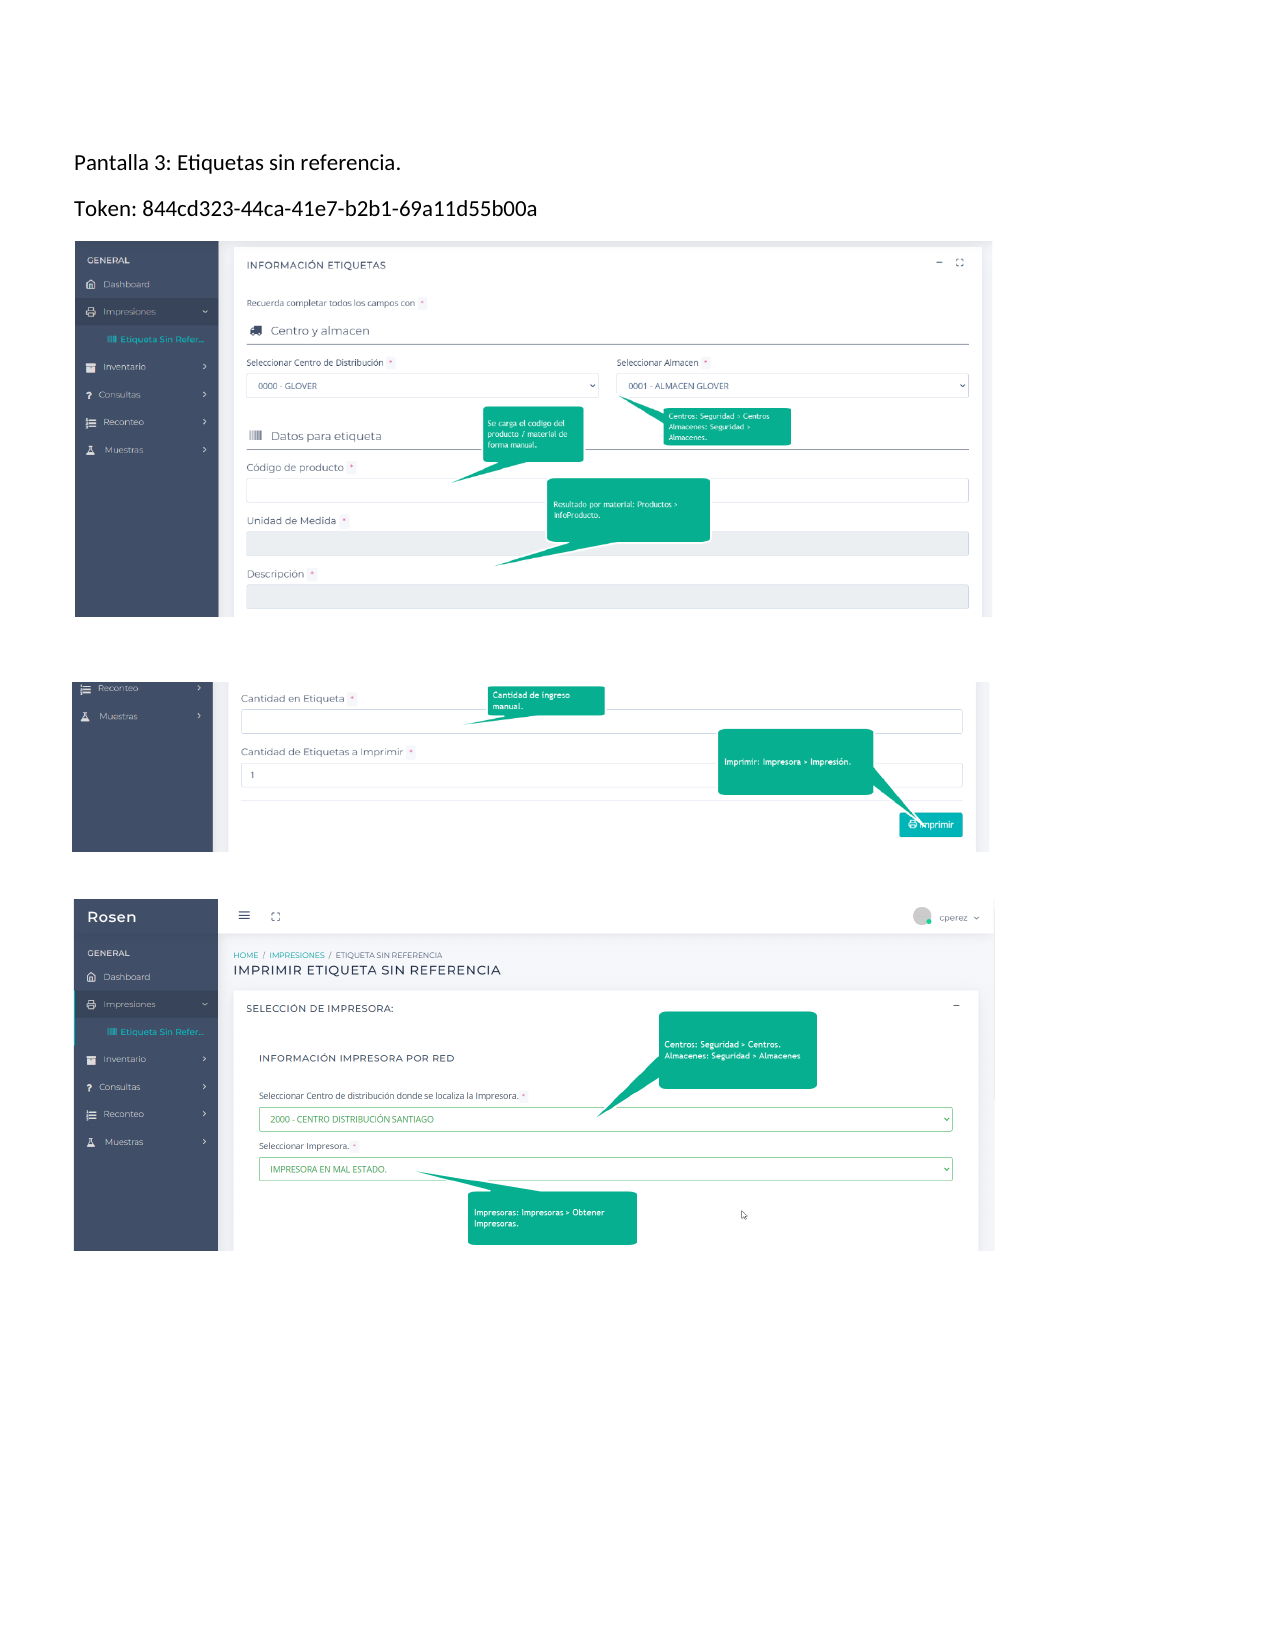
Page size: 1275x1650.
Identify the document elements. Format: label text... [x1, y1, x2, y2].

picture [70, 682, 988, 852]
text Token: 844cd323-44ca-41e7-b2b1-69a11d55b00a [74, 194, 1098, 222]
picture [73, 899, 995, 1251]
text Pantalla 3: Etiquetas sin referencia. [74, 148, 1098, 176]
picture [73, 241, 991, 617]
